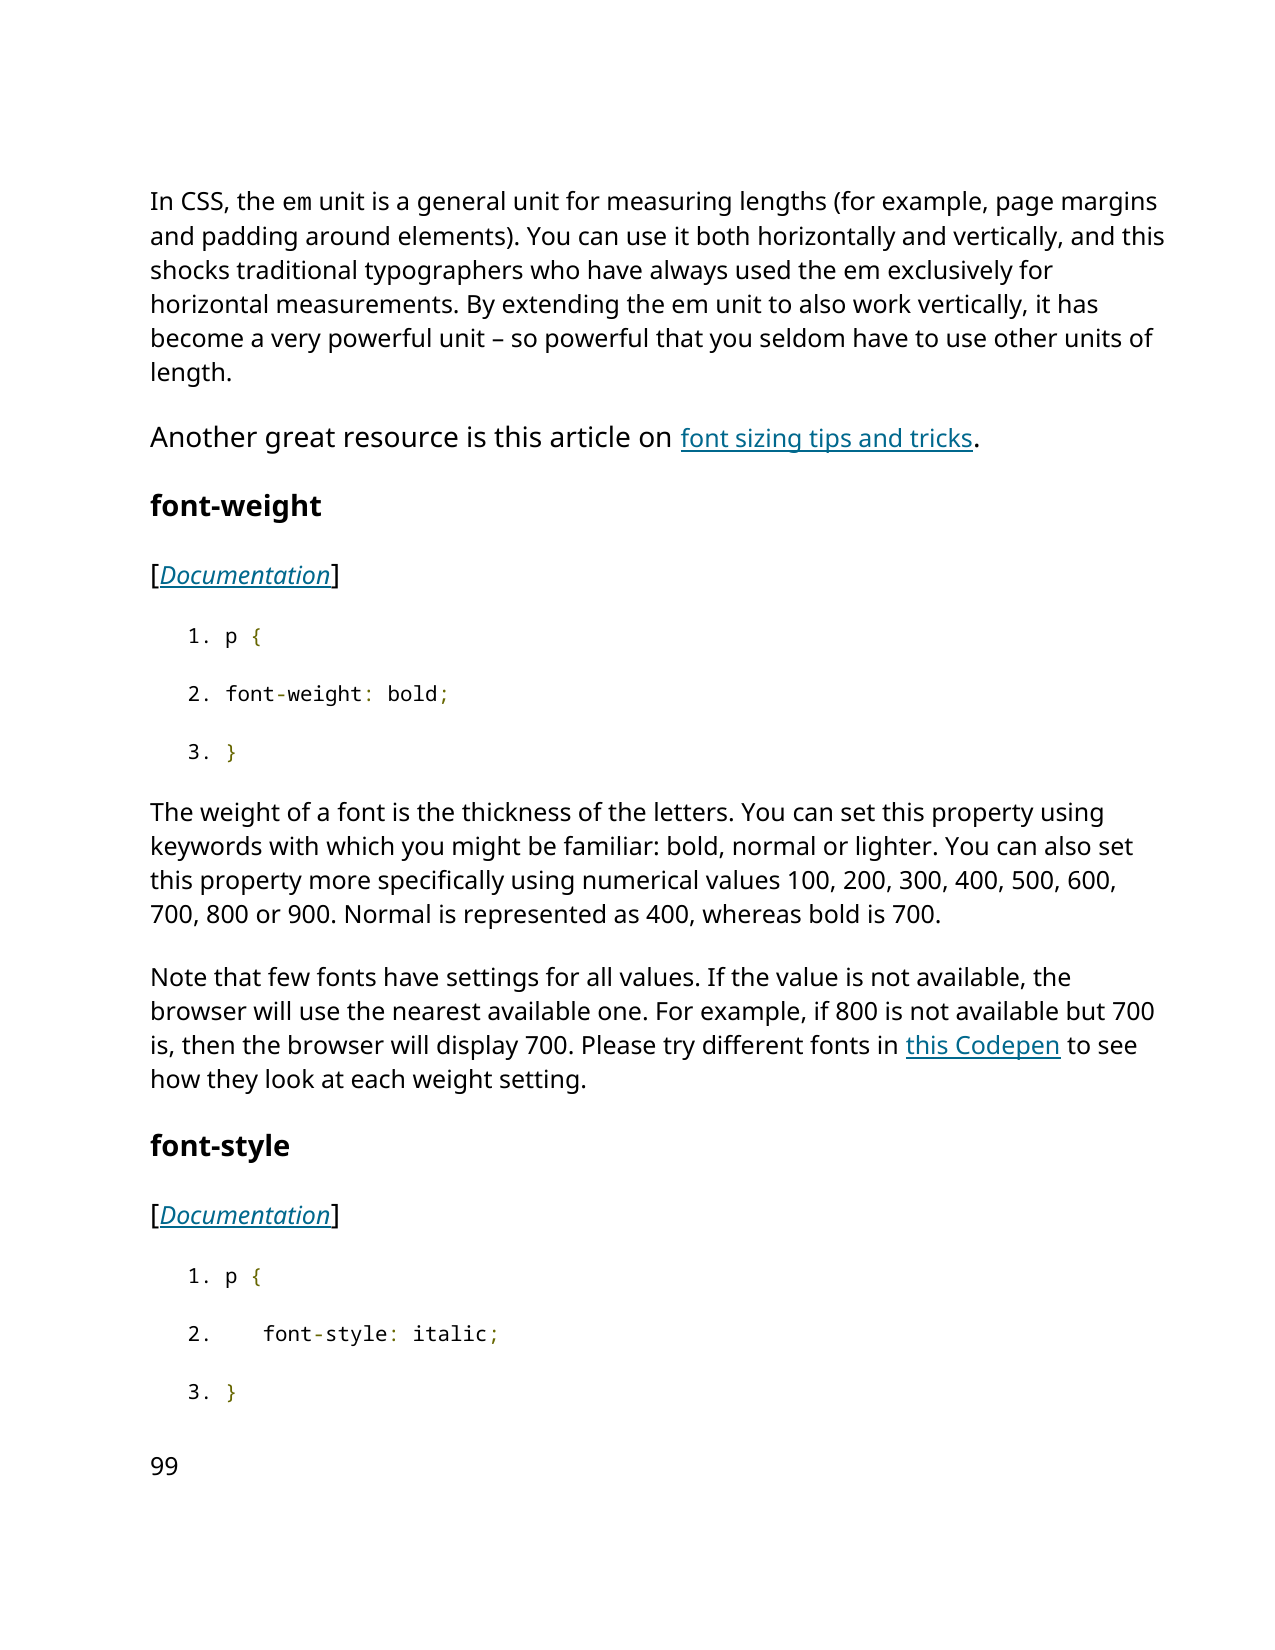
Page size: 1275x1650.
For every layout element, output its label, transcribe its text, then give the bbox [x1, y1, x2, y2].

list } [187, 737, 1172, 765]
text Another great resource is this article on font sizing tips and tricks. [150, 418, 1172, 456]
text The weight of a font is the thickness of the letters. You can set this property using keywords with which you might be familiar: bold, normal or lighter. You can also set this property more specifically using numerical values 100, 200, 300, 400, 500, 600, 700, 800 or 900. Normal is represented as 400, whereas bold is 700. [150, 794, 1172, 931]
text [Documentation] [150, 554, 1172, 592]
list p { [187, 1262, 1172, 1290]
list font-weight: bold; [187, 679, 1172, 708]
text [Documentation] [150, 1194, 1172, 1232]
text Note that few fonts have settings for all values. If the value is not available, the browser will use the nearest available one. For example, if 800 is not available but 700 is, then the browser will display 700. Please try different fonts in this Codepen to see how they look at each weight setting. [150, 960, 1172, 1096]
subtitle font-weight [150, 485, 1172, 525]
list p { [187, 622, 1172, 650]
list } [187, 1377, 1172, 1405]
subtitle font-style [150, 1125, 1172, 1165]
list font-style: italic; [187, 1319, 1172, 1348]
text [150, 150, 1172, 389]
